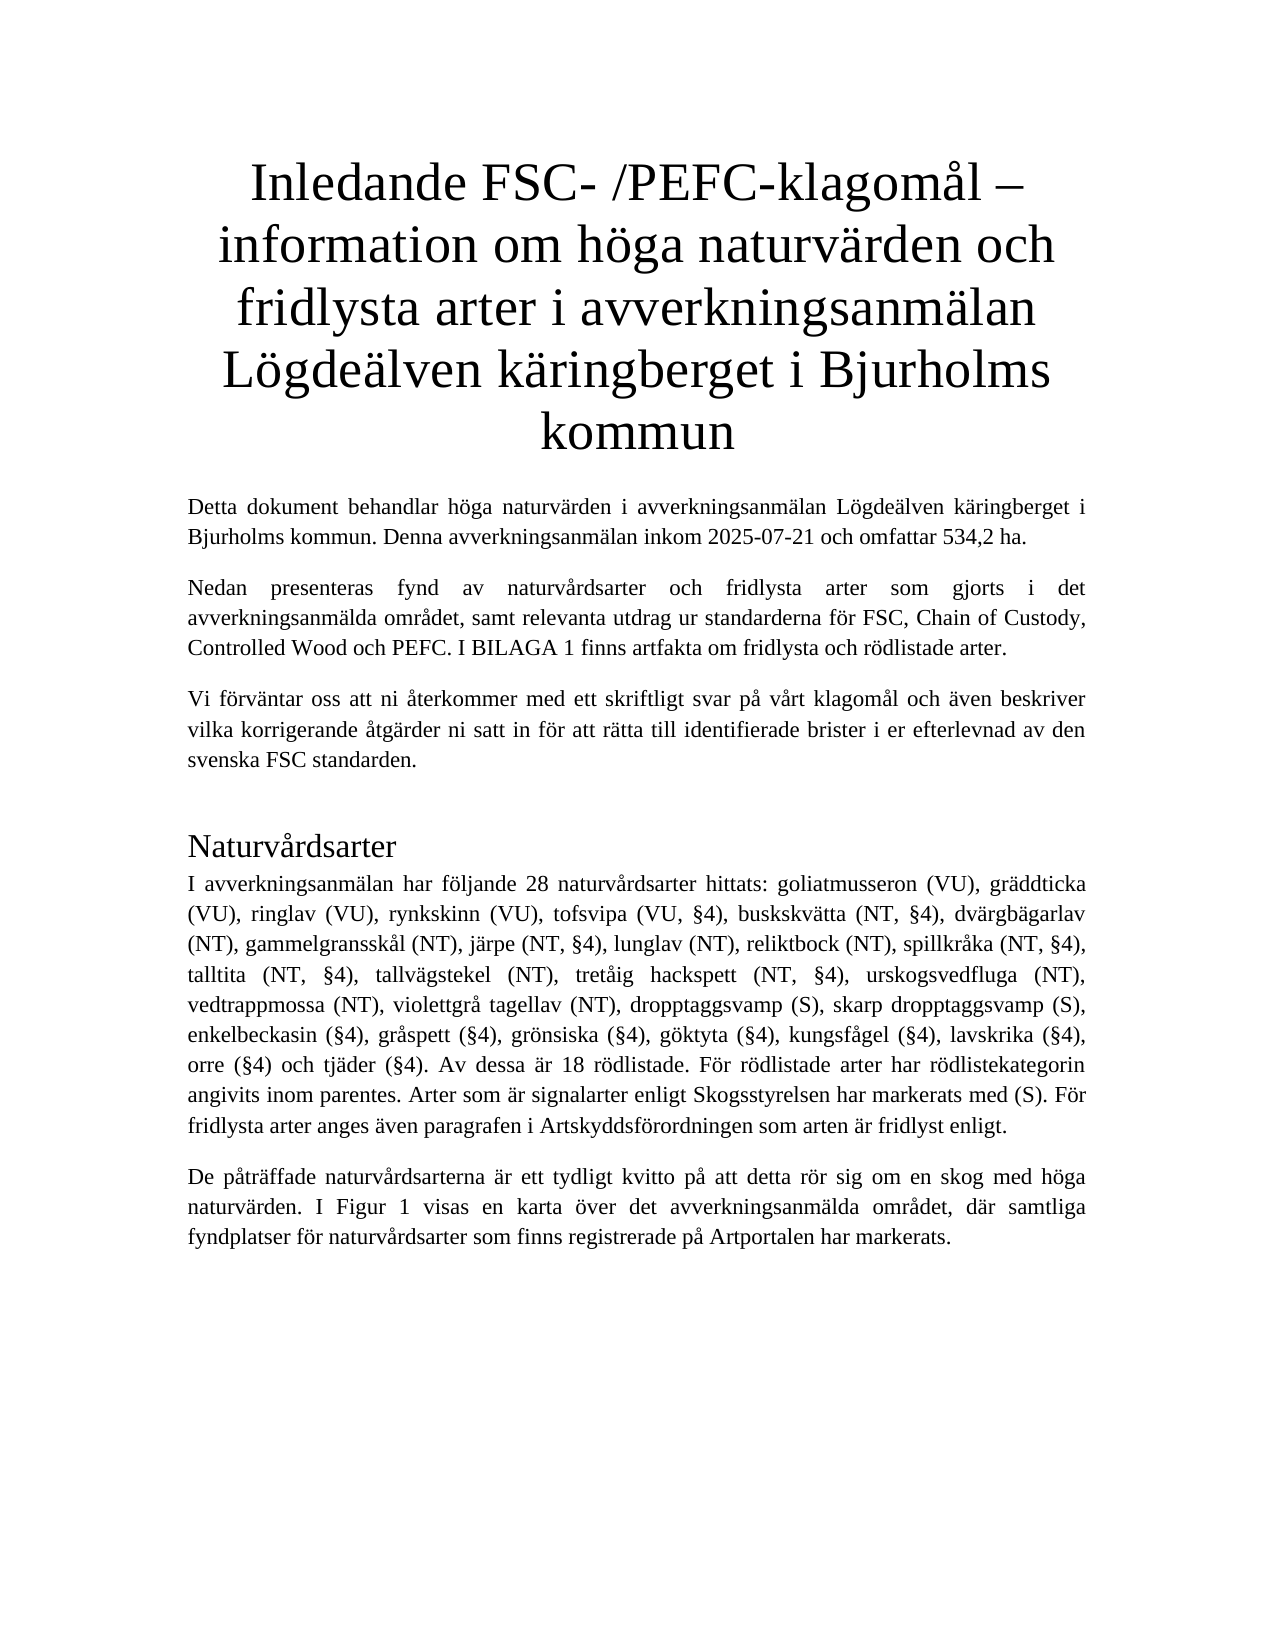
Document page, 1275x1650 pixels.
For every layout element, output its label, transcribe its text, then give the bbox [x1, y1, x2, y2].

subtitle Naturvårdsarter [187, 826, 1087, 864]
text I avverkningsanmälan har följande 28 naturvårdsarter hittats: goliatmusseron (VU), gräddticka (VU), ringlav (VU), rynkskinn (VU), tofsvipa (VU, §4), buskskvätta (NT, §4), dvärgbägarlav (NT), gammelgransskål (NT), järpe (NT, §4), lunglav (NT), reliktbock (NT), spillkråka (NT, §4), talltita (NT, §4), tallvägstekel (NT), tretåig hackspett (NT, §4), urskogsvedfluga (NT), vedtrappmossa (NT), violettgrå tagellav (NT), dropptaggsvamp (S), skarp dropptaggsvamp (S), enkelbeckasin (§4), gråspett (§4), grönsiska (§4), göktyta (§4), kungsfågel (§4), lavskrika (§4), orre (§4) och tjäder (§4). Av dessa är 18 rödlistade. För rödlistade arter har rödlistekategorin angivits inom parentes. Arter som är signalarter enligt Skogsstyrelsen har markerats med (S). För fridlysta arter anges även paragrafen i Artskyddsförordningen som arten är fridlyst enligt. [187, 870, 1087, 1138]
text De påträffade naturvårdsarterna är ett tydligt kvitto på att detta rör sig om en skog med höga naturvärden. I Figur 1 visas en karta över det avverkningsanmälda området, där samtliga fyndplatser för naturvårdsarter som finns registrerade på Artportalen har markerats. [187, 1163, 1087, 1249]
text Detta dokument behandlar höga naturvärden i avverkningsanmälan Lögdeälven käringberget i Bjurholms kommun. Denna avverkningsanmälan inkom 2025-07-21 och omfattar 534,2 ha. [187, 493, 1087, 549]
title Inledande FSC- /PEFC-klagomål – information om höga naturvärden och fridlysta arter i avverkningsanmälan Lögdeälven käringberget i Bjurholms kommun [187, 150, 1087, 461]
text Vi förväntar oss att ni återkommer med ett skriftligt svar på vårt klagomål och även beskriver vilka korrigerande åtgärder ni satt in för att rätta till identifierade brister i er efterlevnad av den svenska FSC standarden. [187, 685, 1087, 772]
text Nedan presenteras fynd av naturvårdsarter och fridlysta arter som gjorts i det avverkningsanmälda området, samt relevanta utdrag ur standarderna för FSC, Chain of Custody, Controlled Wood och PEFC. I BILAGA 1 finns artfakta om fridlysta och rödlistade arter. [187, 574, 1087, 661]
